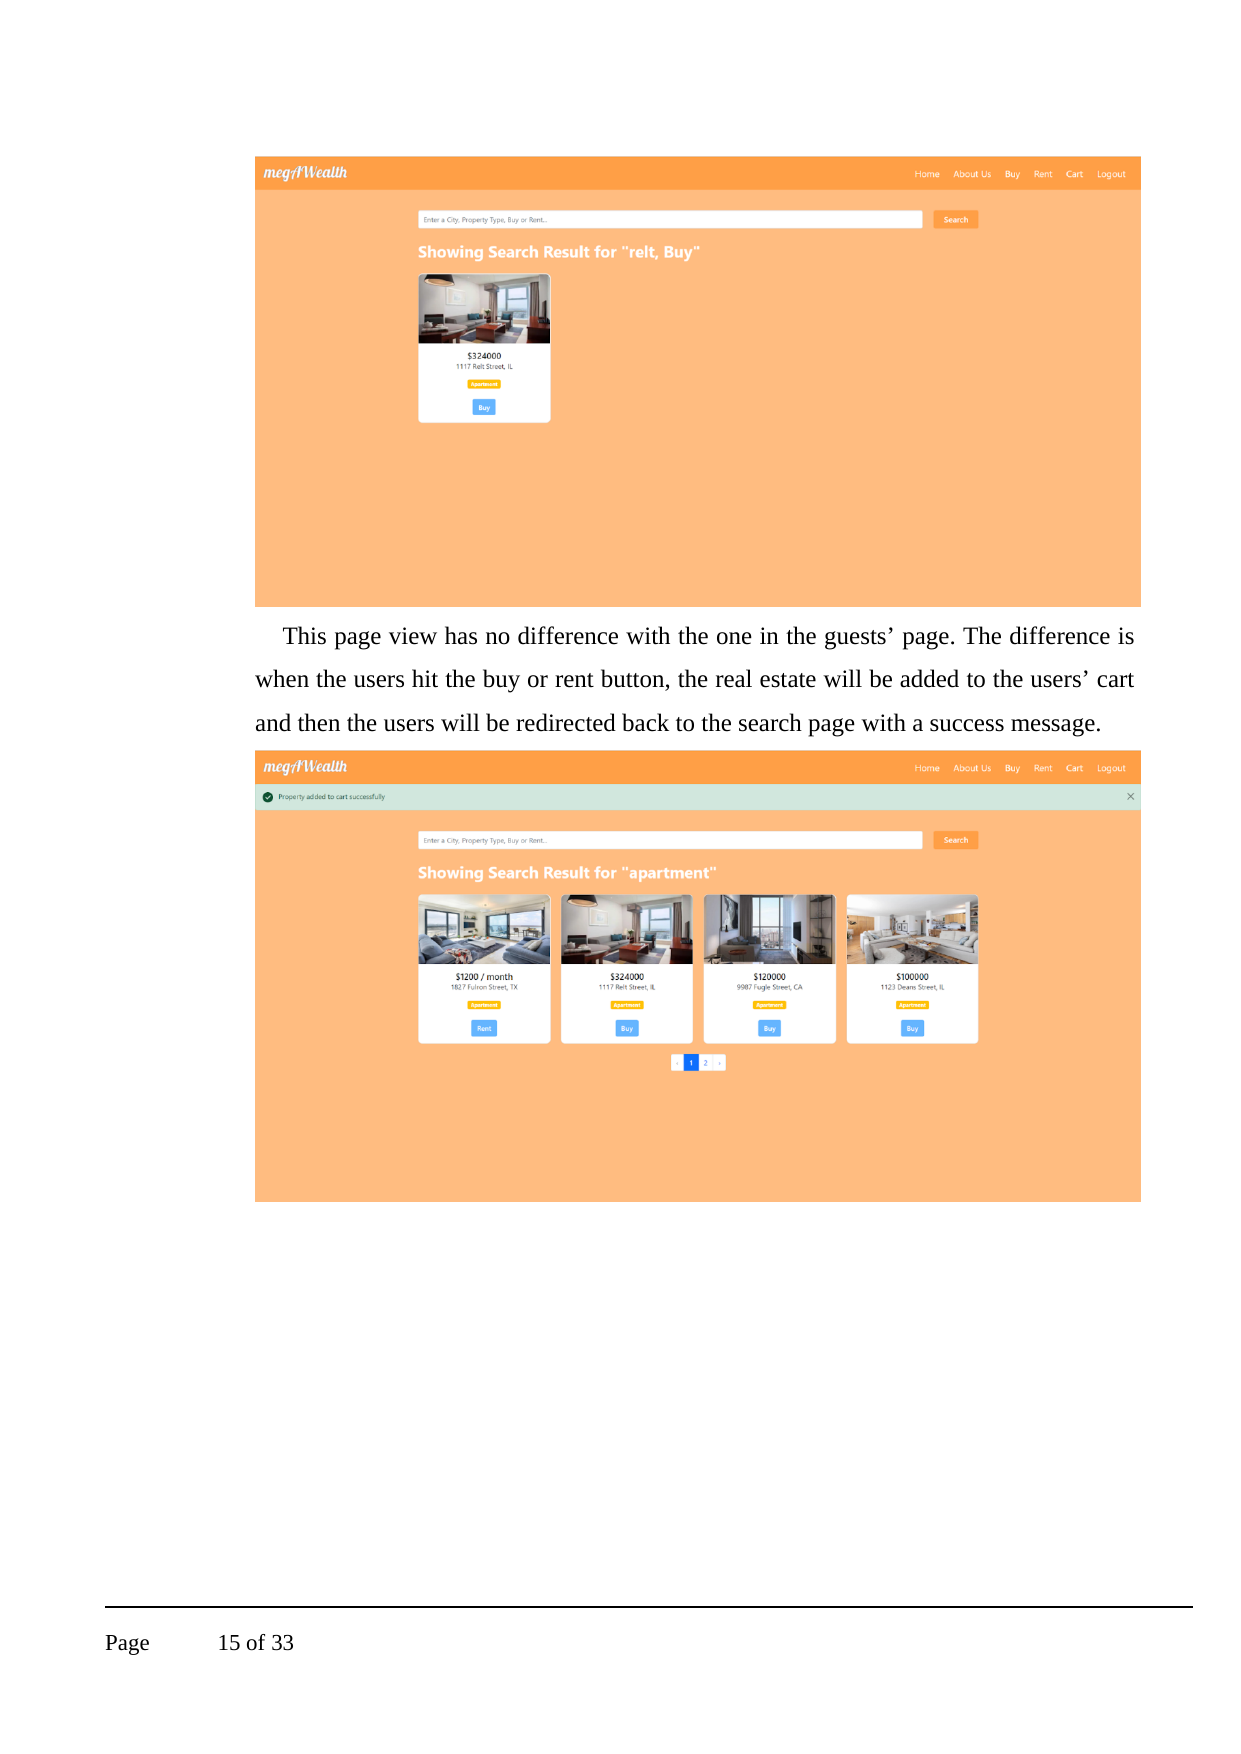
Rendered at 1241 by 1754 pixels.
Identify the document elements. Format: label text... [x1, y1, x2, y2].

picture [255, 156, 1141, 607]
picture [255, 750, 1141, 1202]
list This page view has no difference with the one in the guests’ page. The difference is when the users hit the buy or rent button, the real estate will be added to the users’ cart and then the users will be redirected back to the search page with a success message. [255, 621, 1135, 736]
